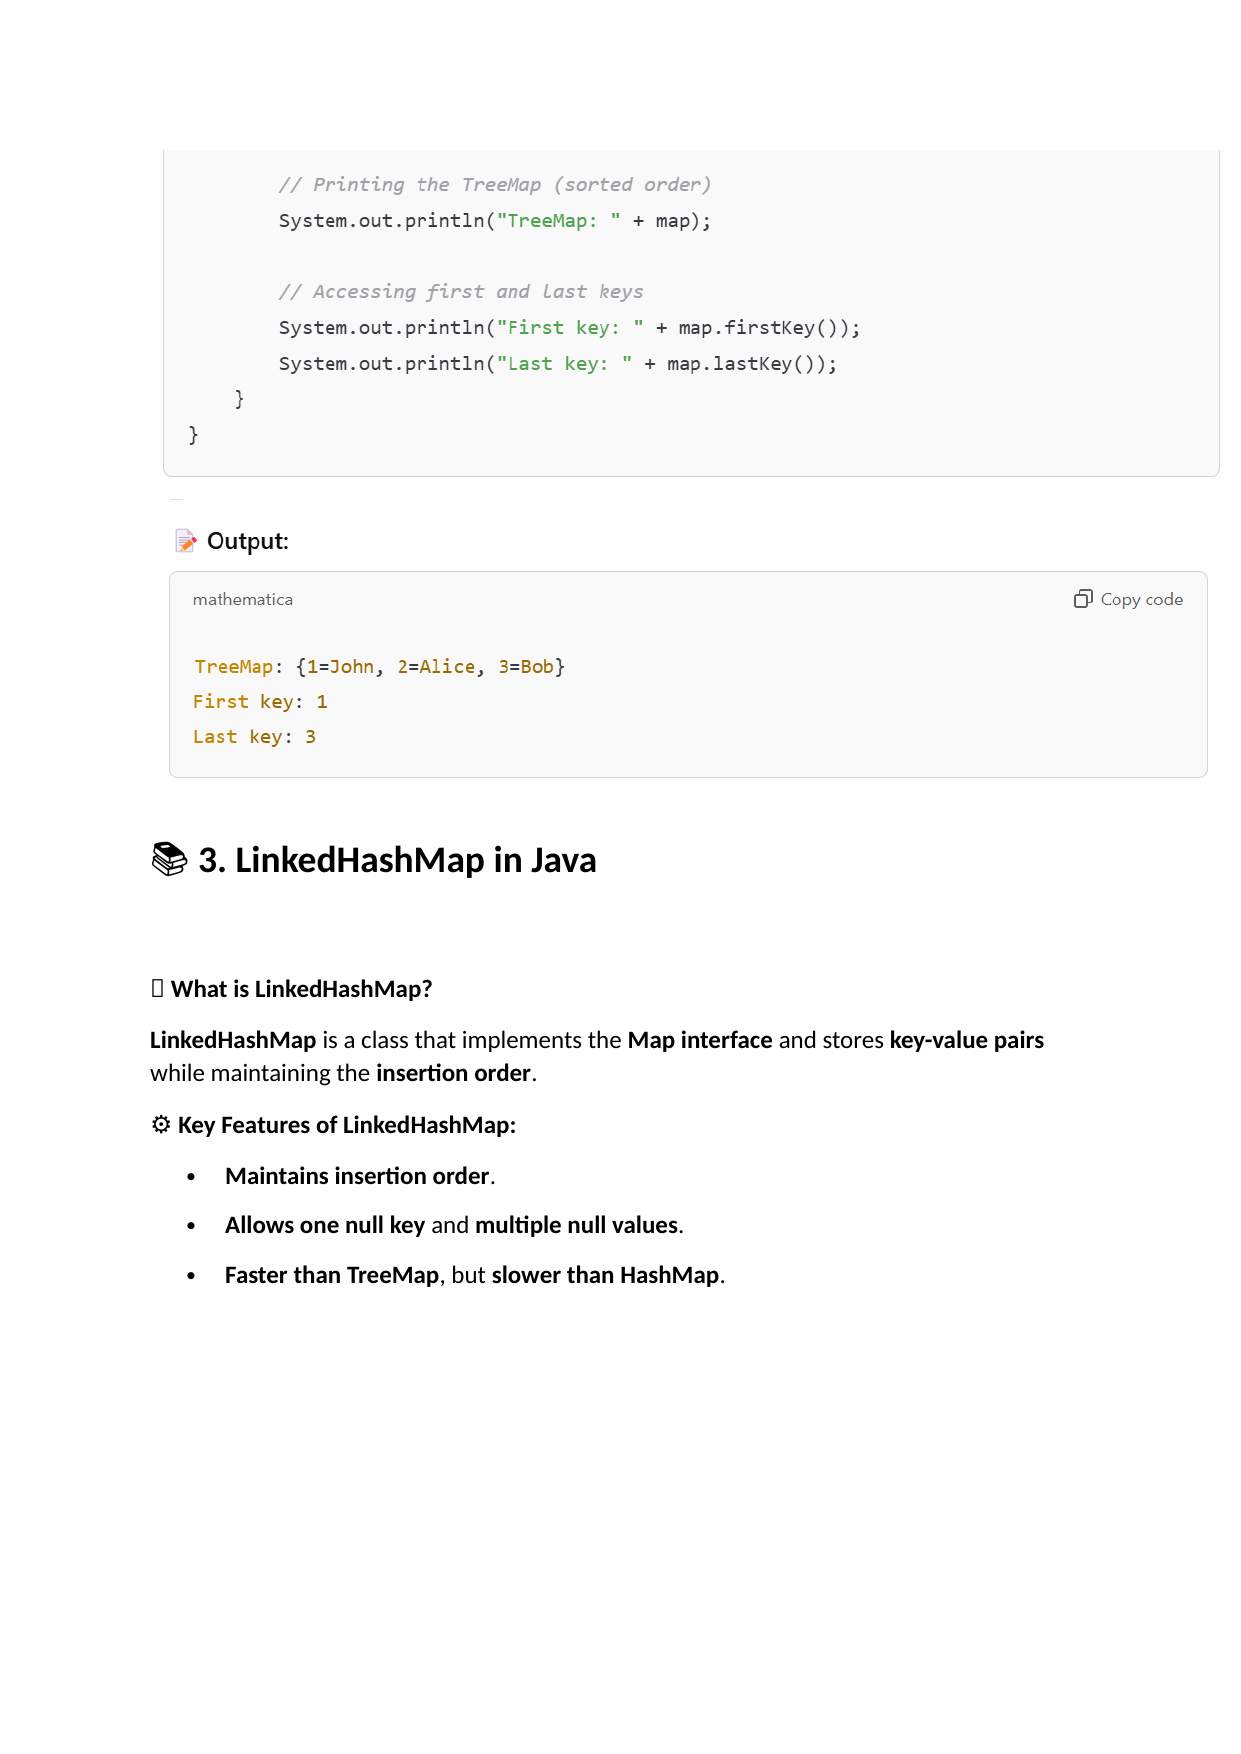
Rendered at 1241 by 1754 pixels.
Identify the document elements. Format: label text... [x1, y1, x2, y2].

list Maintains insertion order. [187, 1160, 1090, 1190]
list Faster than TreeMap, but slower than HashMap. [187, 1259, 1090, 1289]
text ⚙️ Key Features of LinkedHashMap: [150, 1106, 1090, 1140]
list Allows one null key and multiple null values. [187, 1209, 1090, 1240]
text 📚 3. LinkedHashMap in Java [150, 832, 1090, 883]
picture [150, 518, 1222, 814]
picture [150, 150, 1234, 500]
text LinkedHashMap is a class that implements the Map interface and stores key-value pairs while maintaining the insertion order. [150, 1024, 1090, 1087]
text 🔎 What is LinkedHashMap? [150, 970, 1090, 1004]
